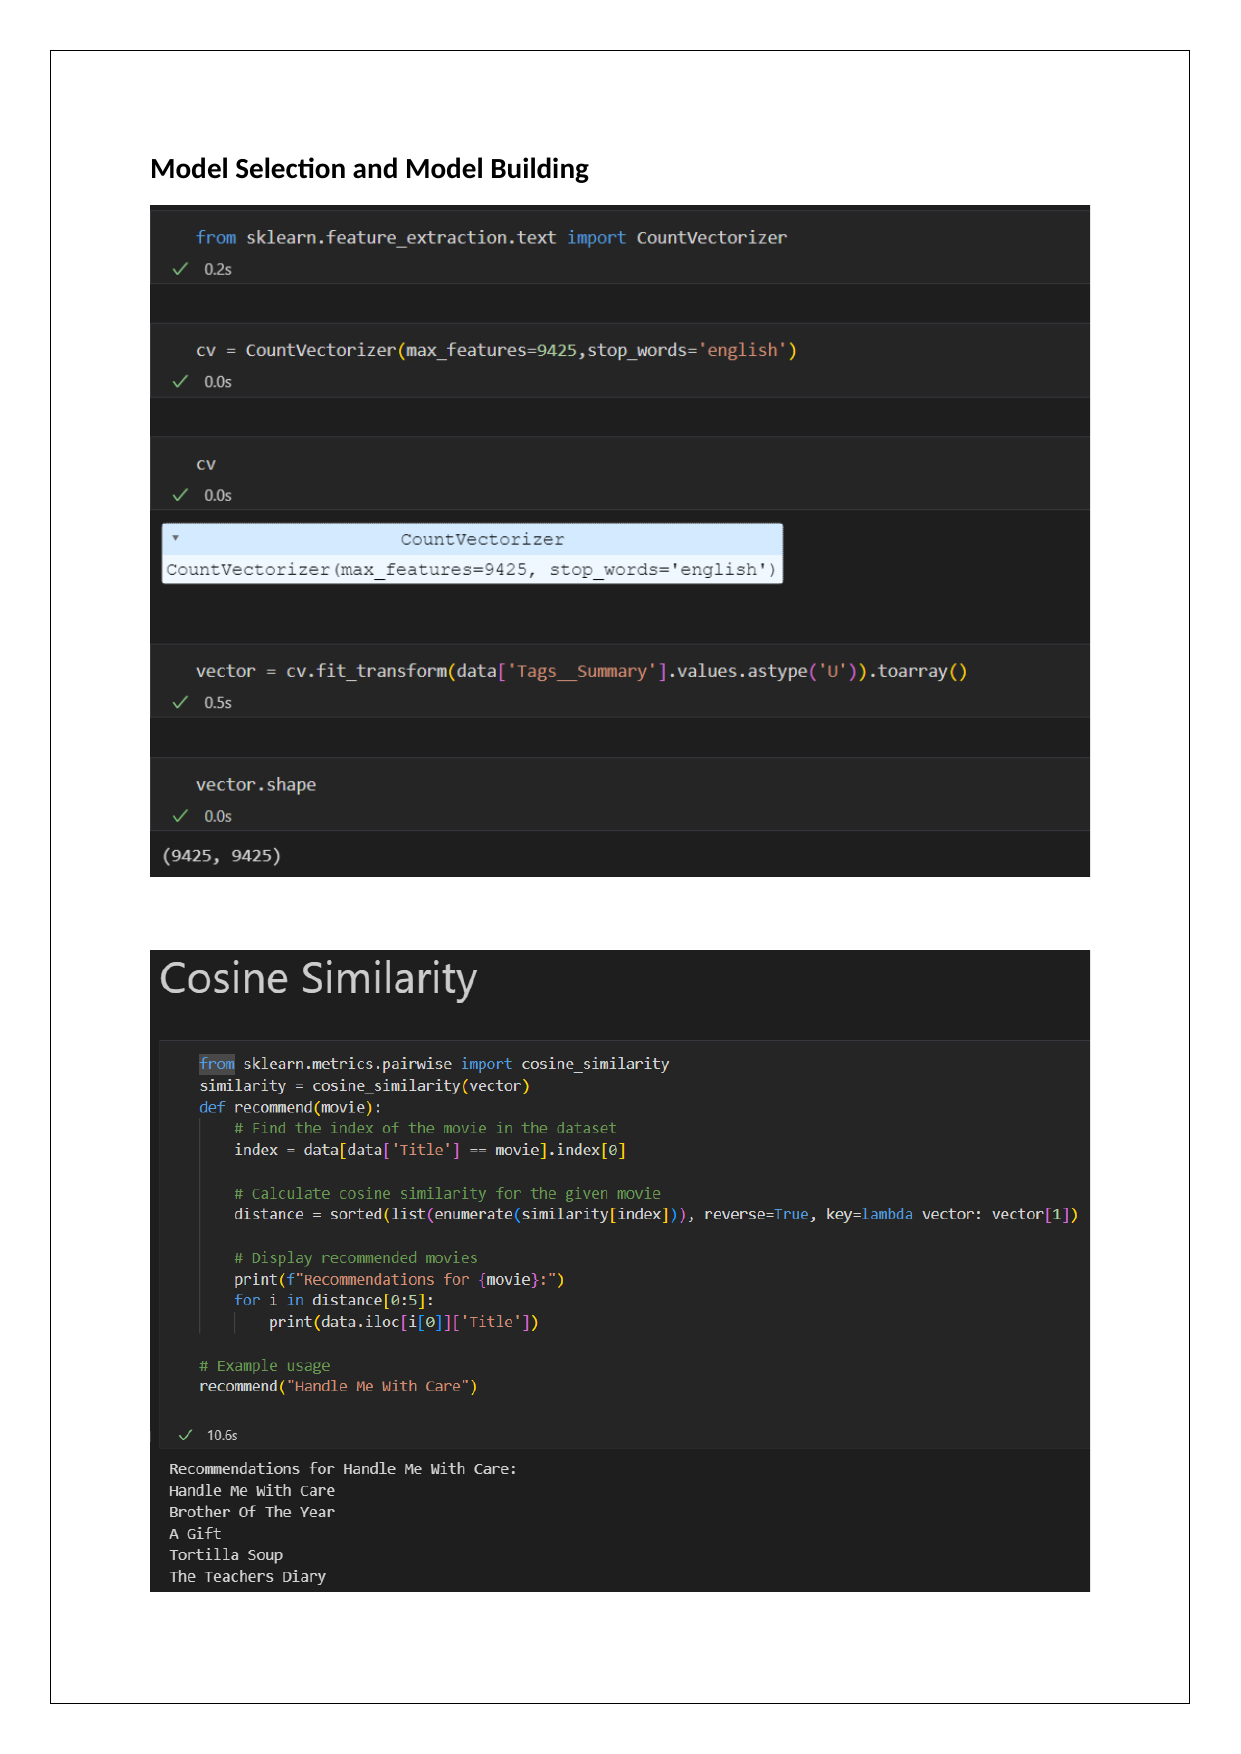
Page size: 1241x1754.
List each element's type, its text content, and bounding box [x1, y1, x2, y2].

text Model Selection and Model Building [150, 150, 1090, 186]
picture [150, 205, 1091, 877]
picture [150, 950, 1091, 1592]
